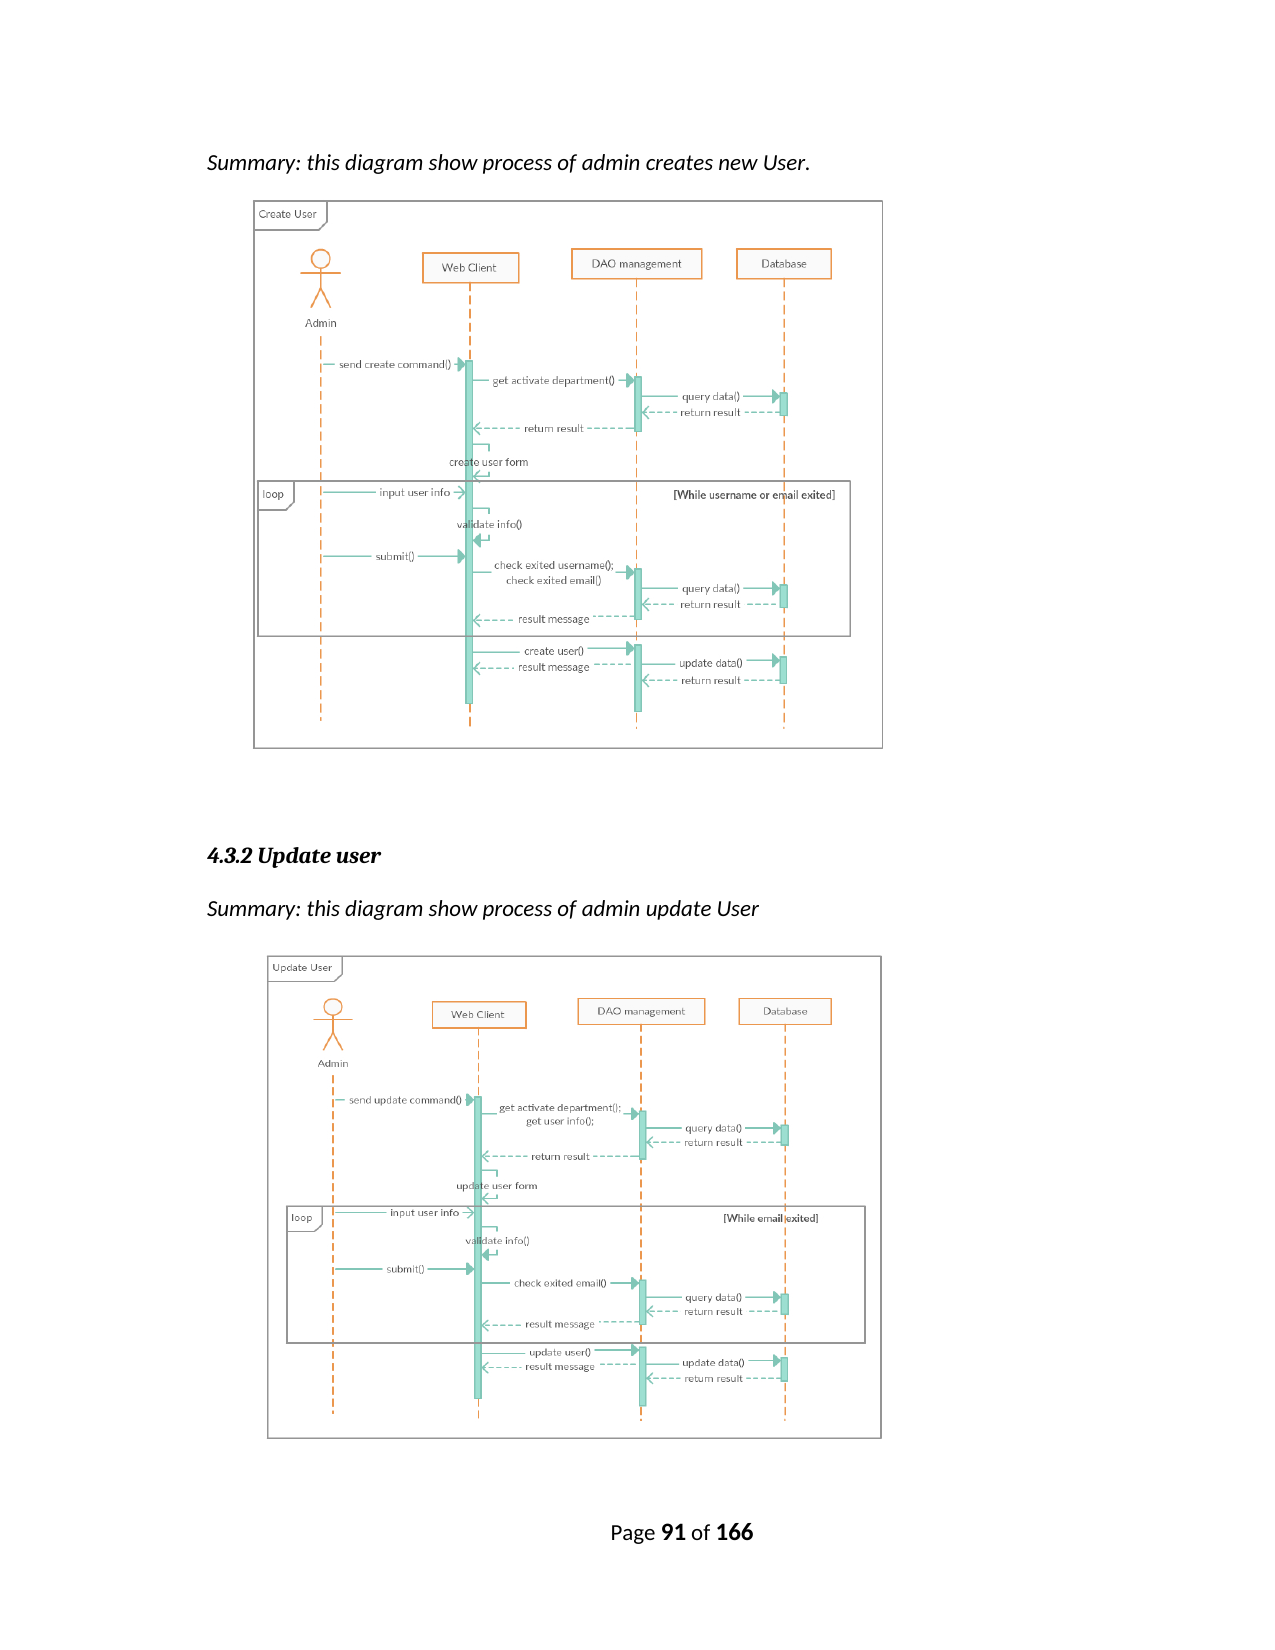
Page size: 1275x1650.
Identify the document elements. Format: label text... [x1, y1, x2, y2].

text 4.3.2 Update user [207, 843, 1157, 869]
picture [259, 949, 888, 1442]
text Summary: this diagram show process of admin update User [207, 894, 1157, 922]
text Summary: this diagram show process of admin creates new User. [207, 148, 1157, 176]
picture [245, 192, 892, 754]
